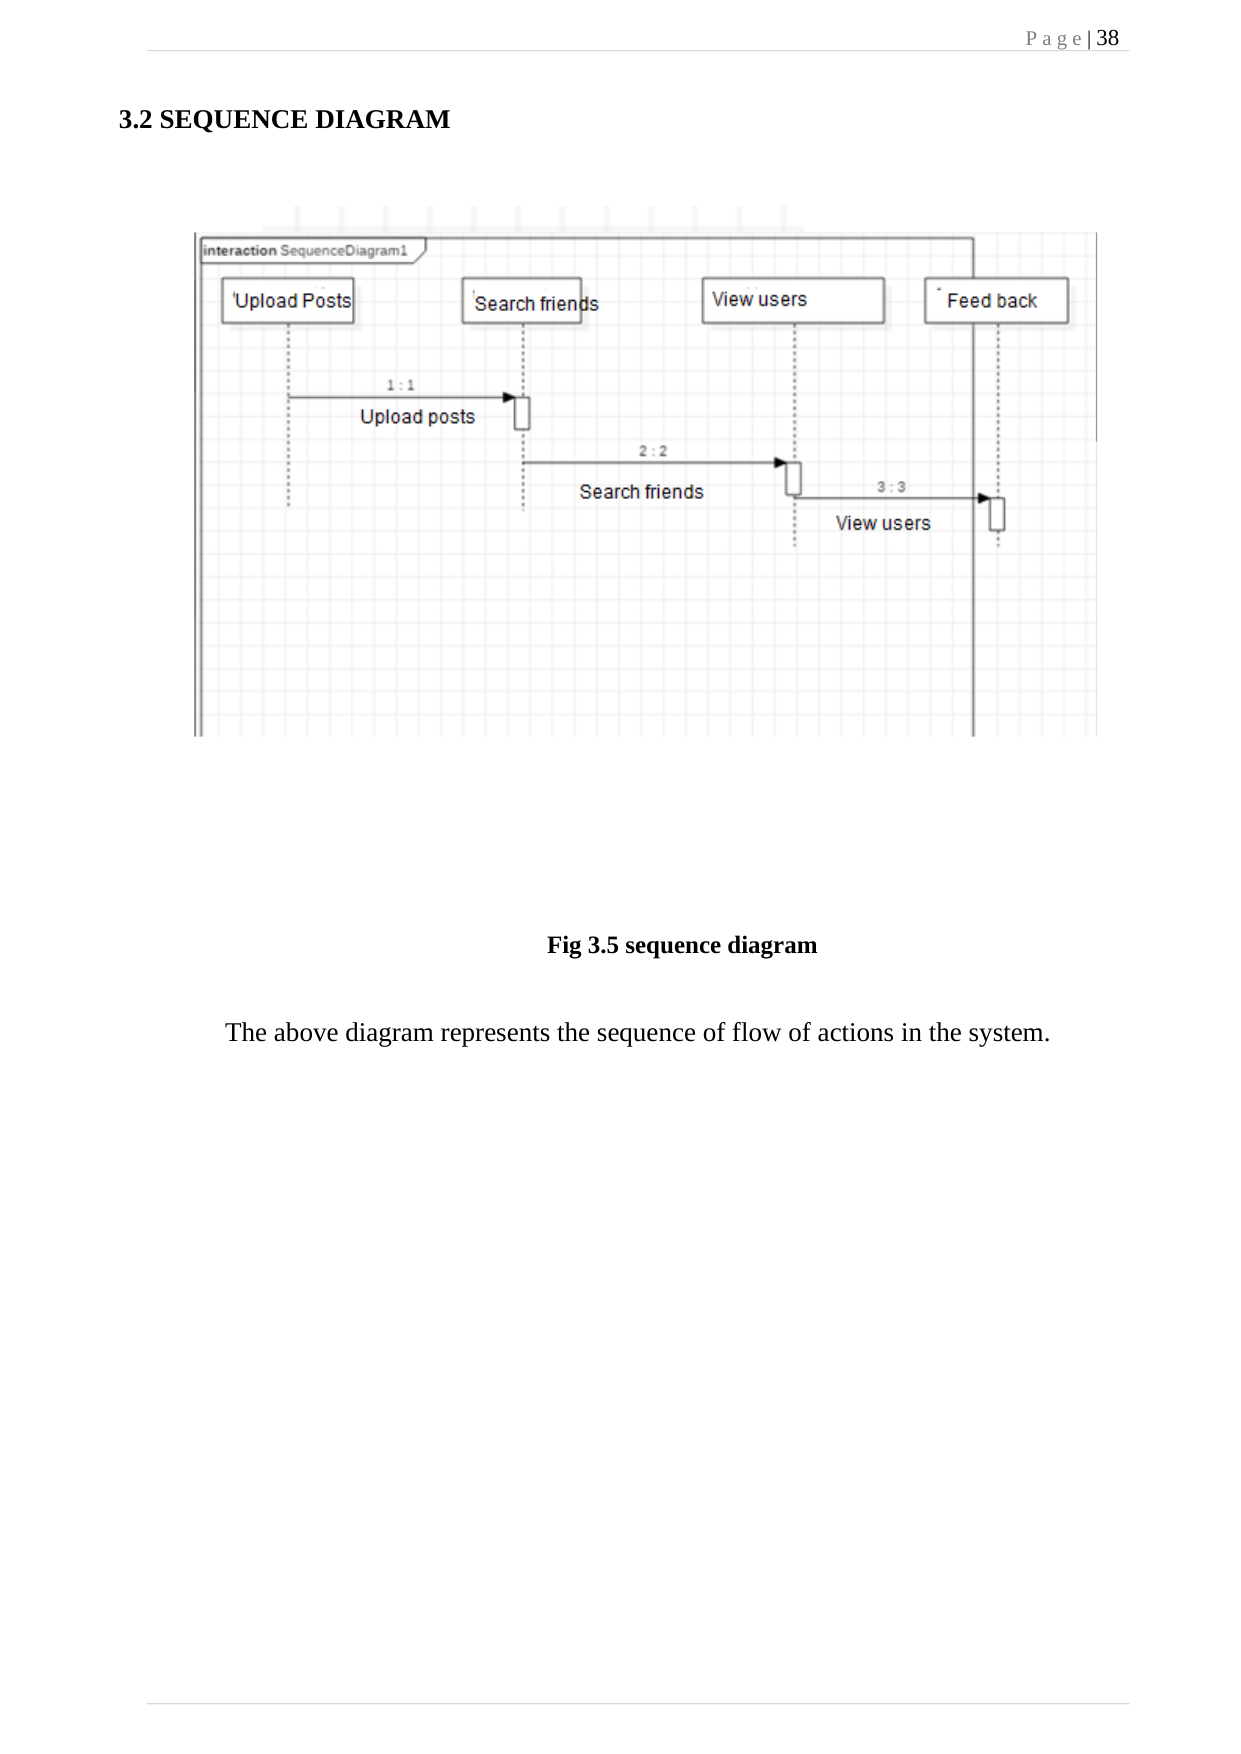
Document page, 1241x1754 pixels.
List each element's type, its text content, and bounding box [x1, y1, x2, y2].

text The above diagram represents the sequence of flow of actions in the system. [225, 1016, 1209, 1047]
subtitle SEQUENCE DIAGRAM [119, 103, 1209, 134]
text Fig 3.5 sequence diagram [190, 930, 1174, 958]
picture [193, 206, 1098, 798]
